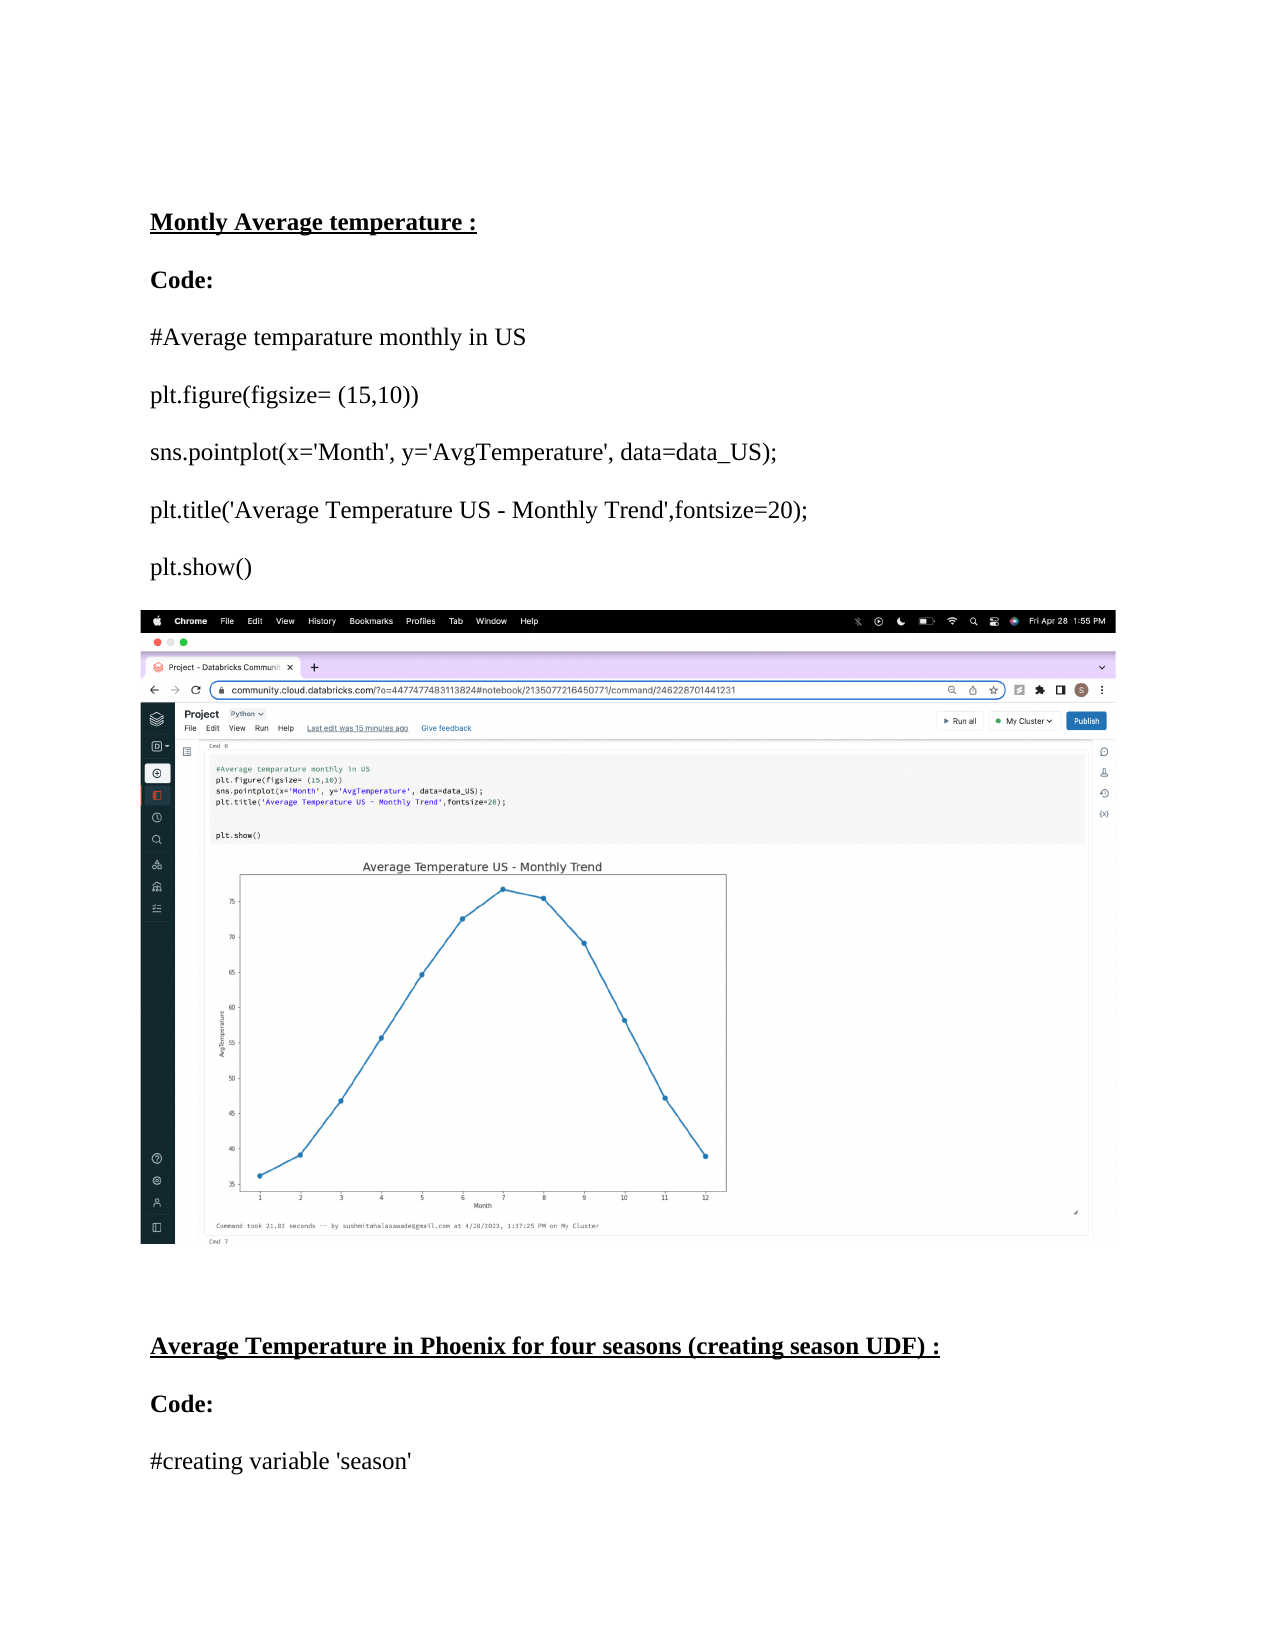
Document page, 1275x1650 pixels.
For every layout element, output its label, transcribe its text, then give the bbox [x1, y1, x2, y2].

text plt.show() [150, 552, 1125, 581]
text plt.title('Average Temperature US - Monthly Trend',fontsize=20); [150, 495, 1125, 524]
text Code: [150, 265, 1125, 294]
text Code: [150, 1389, 1125, 1418]
text sns.pointplot(x='Month', y='AvgTemperature', data=data_US); [150, 437, 1125, 466]
text #Average temparature monthly in US [150, 322, 1125, 351]
text Montly Average temperature : [150, 207, 1125, 236]
text Average Temperature in Phoenix for four seasons (creating season UDF) : [150, 1331, 1125, 1360]
picture [140, 610, 1116, 1244]
text #creating variable 'season' [150, 1446, 1125, 1475]
text plt.figure(figsize= (15,10)) [150, 380, 1125, 409]
